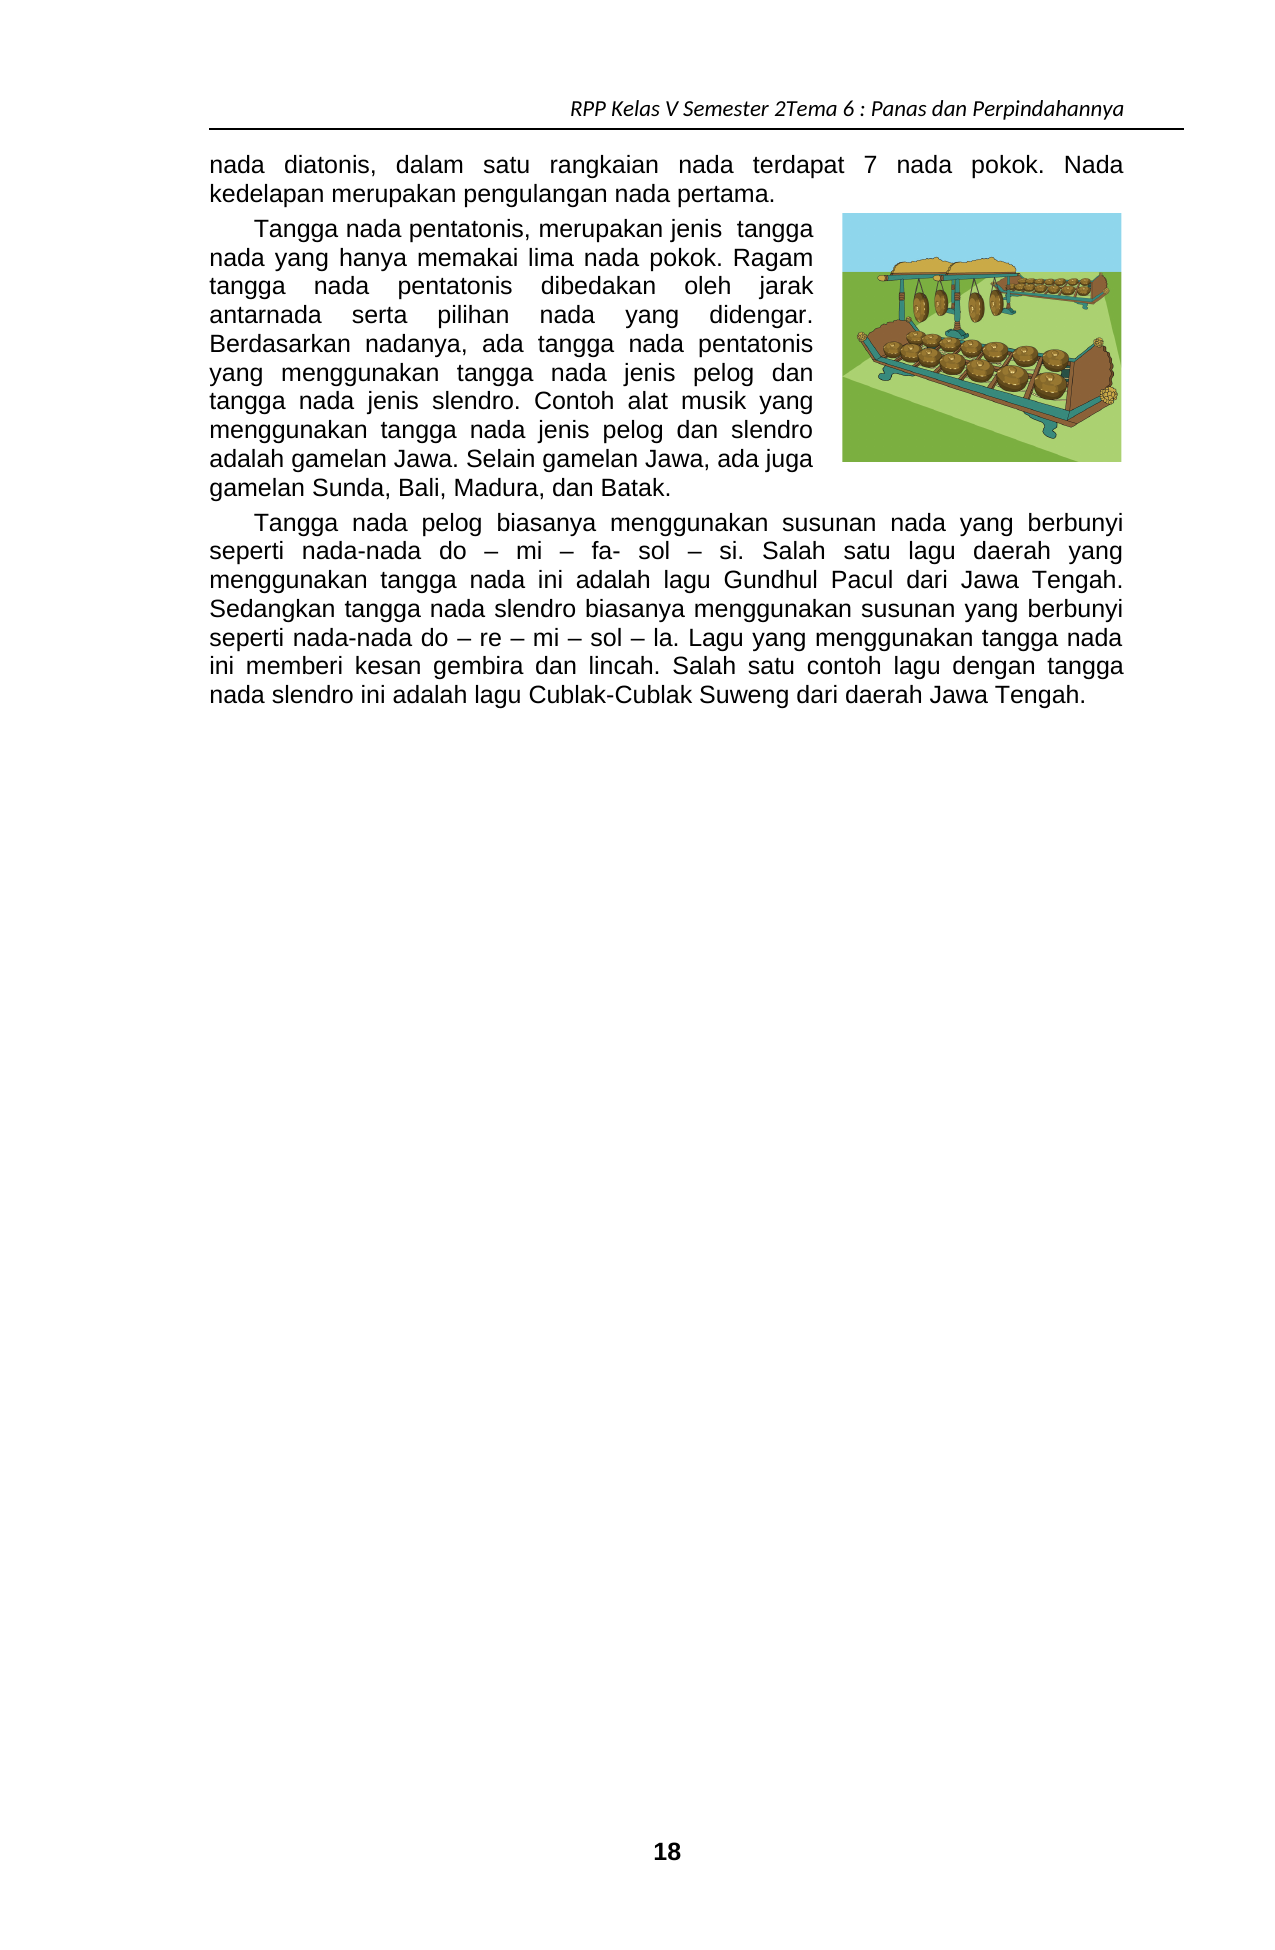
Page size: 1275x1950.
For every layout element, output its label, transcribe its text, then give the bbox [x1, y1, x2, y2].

text Tangga nada pentatonis, merupakan jenis tangga nada yang hanya memakai lima nada pokok. Ragam tangga nada pentatonis dibedakan oleh jarak antarnada serta pilihan nada yang didengar. Berdasarkan nadanya, ada tangga nada pentatonis yang menggunakan tangga nada jenis pelog dan tangga nada jenis slendro. Contoh alat musik yang menggunakan tangga nada jenis pelog dan slendro adalah gamelan Jawa. Selain gamelan Jawa, ada juga gamelan Sunda, Bali, Madura, dan Batak. [209, 214, 814, 501]
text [209, 150, 1125, 207]
text Tangga nada pelog biasanya menggunakan susunan nada yang berbunyi seperti nada-nada do – mi – fa- sol – si. Salah satu lagu daerah yang menggunakan tangga nada ini adalah lagu Gundhul Pacul dari Jawa Tengah. Sedangkan tangga nada slendro biasanya menggunakan susunan yang berbunyi seperti nada-nada do – re – mi – sol – la. Lagu yang menggunakan tangga nada ini memberi kesan gembira dan lincah. Salah satu contoh lagu dengan tangga nada slendro ini adalah lagu Cublak-Cublak Suweng dari daerah Jawa Tengah. [209, 507, 1125, 709]
